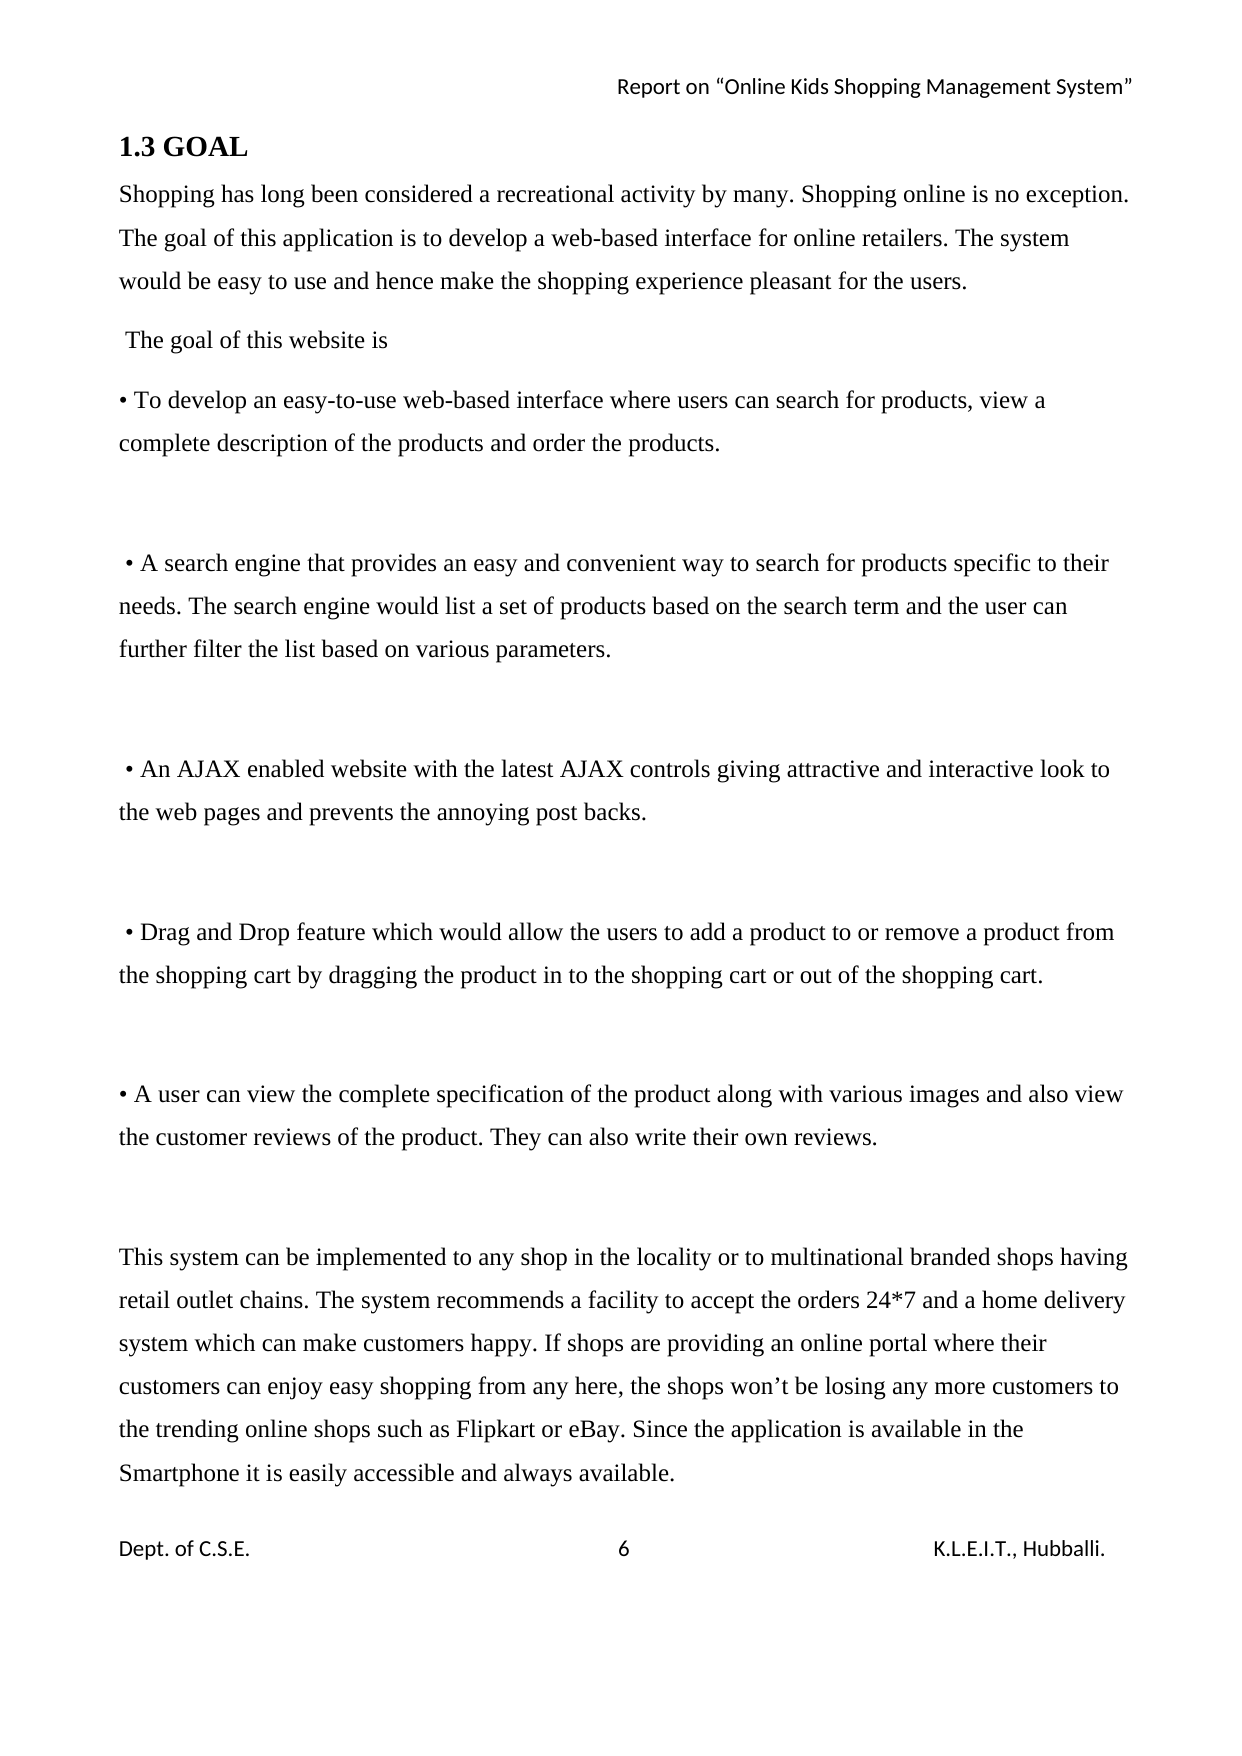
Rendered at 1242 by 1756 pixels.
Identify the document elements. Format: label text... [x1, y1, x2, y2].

text • To develop an easy-to-use web-based interface where users can search for products, view a complete description of the products and order the products. [119, 385, 1133, 457]
text • An AJAX enabled website with the latest AJAX controls giving attractive and interactive look to the web pages and prevents the annoying post backs. [119, 754, 1133, 826]
text The goal of this website is [119, 326, 1133, 354]
text This system can be implemented to any shop in the locality or to multinational branded shops having retail outlet chains. The system recommends a facility to accept the orders 24*7 and a home delivery system which can make customers happy. If shops are providing an online portal where their customers can enjoy easy shopping from any here, the shops won’t be losing any more customers to the trending online shops such as Flipkart or eBay. Since the application is available in the Smartphone it is easily accessible and always available. [119, 1242, 1133, 1486]
text Shopping has long been considered a recreational activity by many. Shopping online is no exception. The goal of this application is to develop a web-based interface for online retailers. The system would be easy to use and hence make the shopping experience pleasant for the users. [119, 179, 1133, 294]
list GOAL [119, 129, 1133, 163]
text • A user can view the complete specification of the product along with various images and also view the customer reviews of the product. They can also write their own reviews. [119, 1079, 1133, 1151]
text • A search engine that provides an easy and convenient way to search for products specific to their needs. The search engine would list a set of products based on the search term and the user can further filter the list based on various parameters. [119, 548, 1133, 663]
text • Drag and Drop feature which would allow the users to add a product to or remove a product from the shopping cart by dragging the product in to the shopping cart or out of the shopping cart. [119, 917, 1133, 988]
